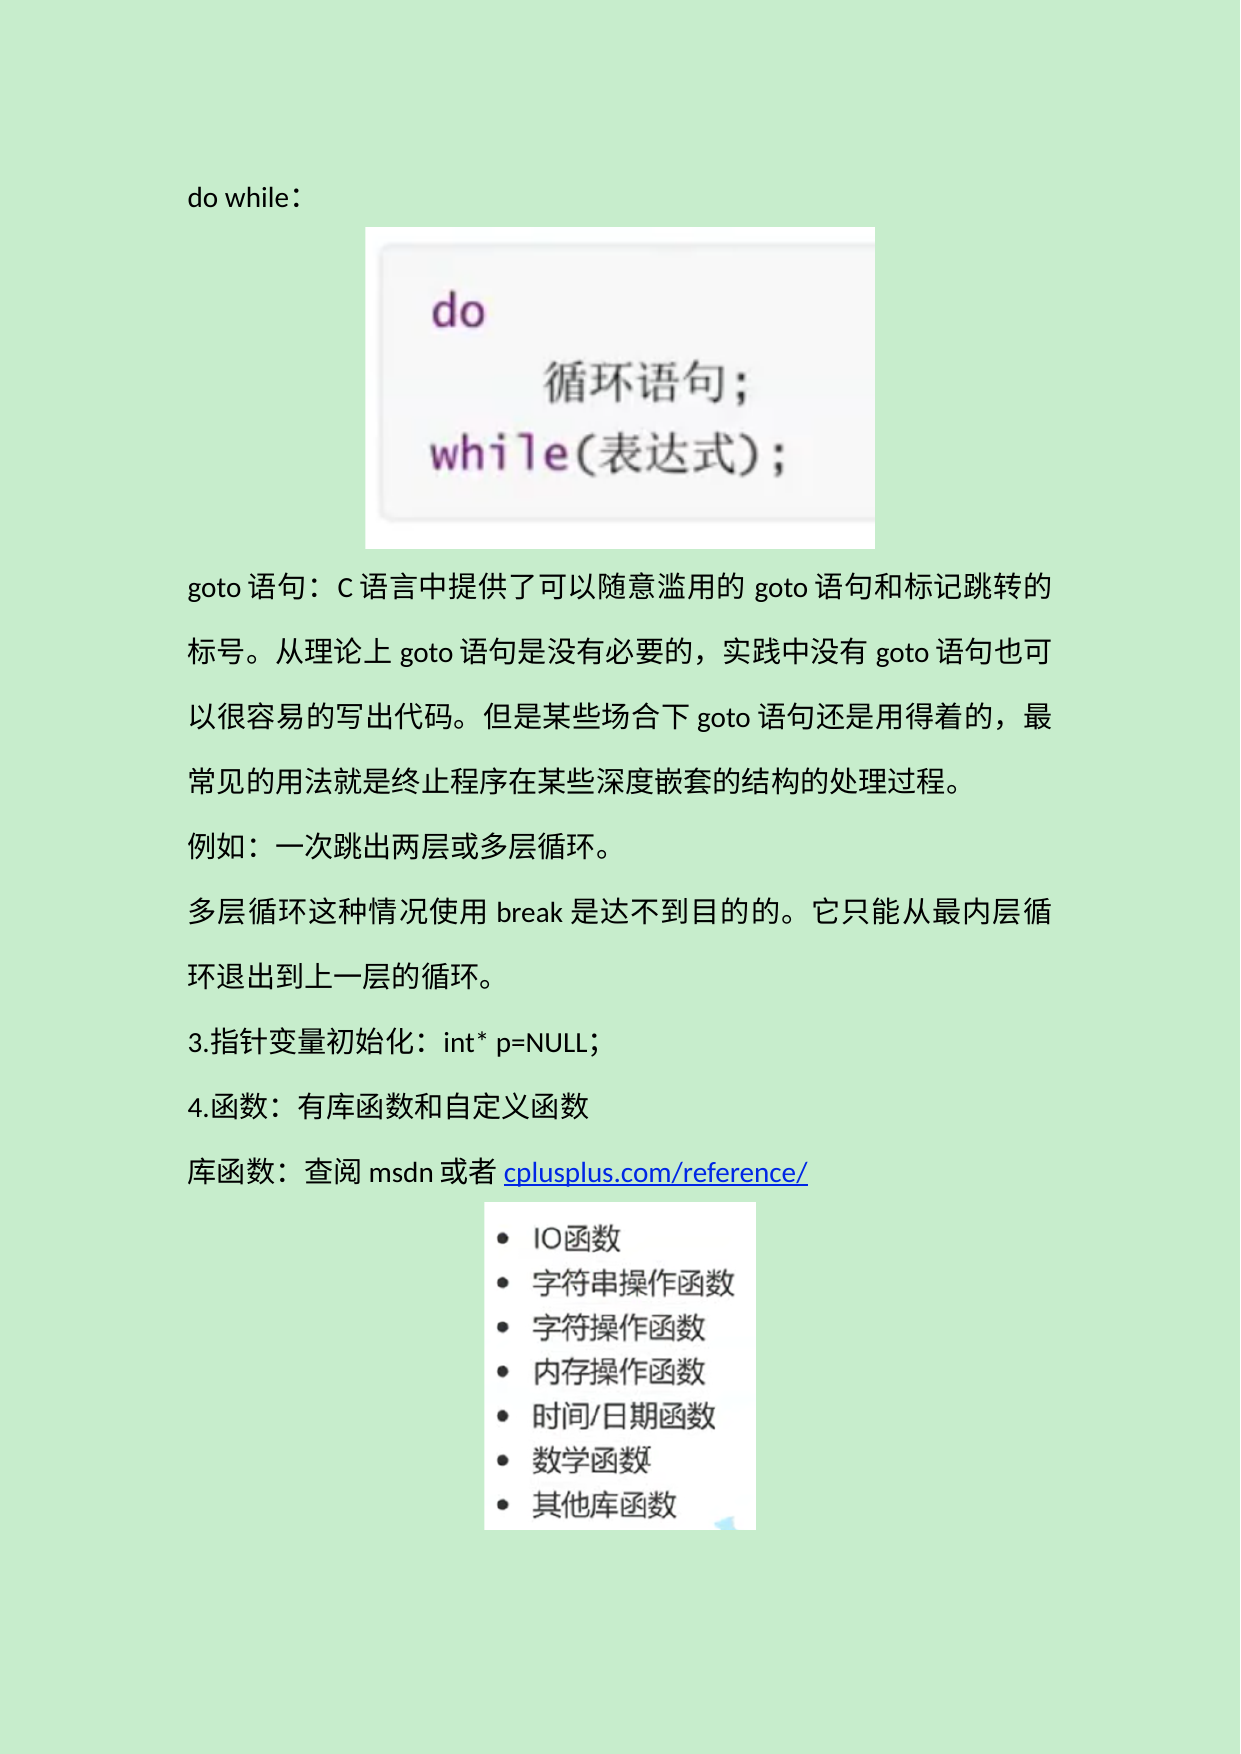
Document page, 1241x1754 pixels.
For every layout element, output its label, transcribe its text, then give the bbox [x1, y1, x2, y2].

text 3.指针变量初始化：int* p=NULL； [187, 1007, 1053, 1072]
text 多层循环这种情况使用break是达不到目的的。它只能从最内层循环退出到上一层的循环。 [187, 877, 1053, 1007]
text 库函数：查阅msdn或者cplusplus.com/reference/ [187, 1137, 1053, 1202]
text do while： [187, 162, 1053, 227]
text 例如：一次跳出两层或多层循环。 [187, 812, 1053, 877]
picture [365, 227, 875, 549]
text goto语句：C语言中提供了可以随意滥用的 goto语句和标记跳转的标号。从理论上 goto语句是没有必要的，实践中没有goto语句也可以很容易的写出代码。但是某些场合下goto语句还是用得着的，最常见的用法就是终止程序在某些深度嵌套的结构的处理过程。 [187, 552, 1053, 812]
picture [484, 1202, 756, 1530]
text 4.函数：有库函数和自定义函数 [187, 1072, 1053, 1137]
